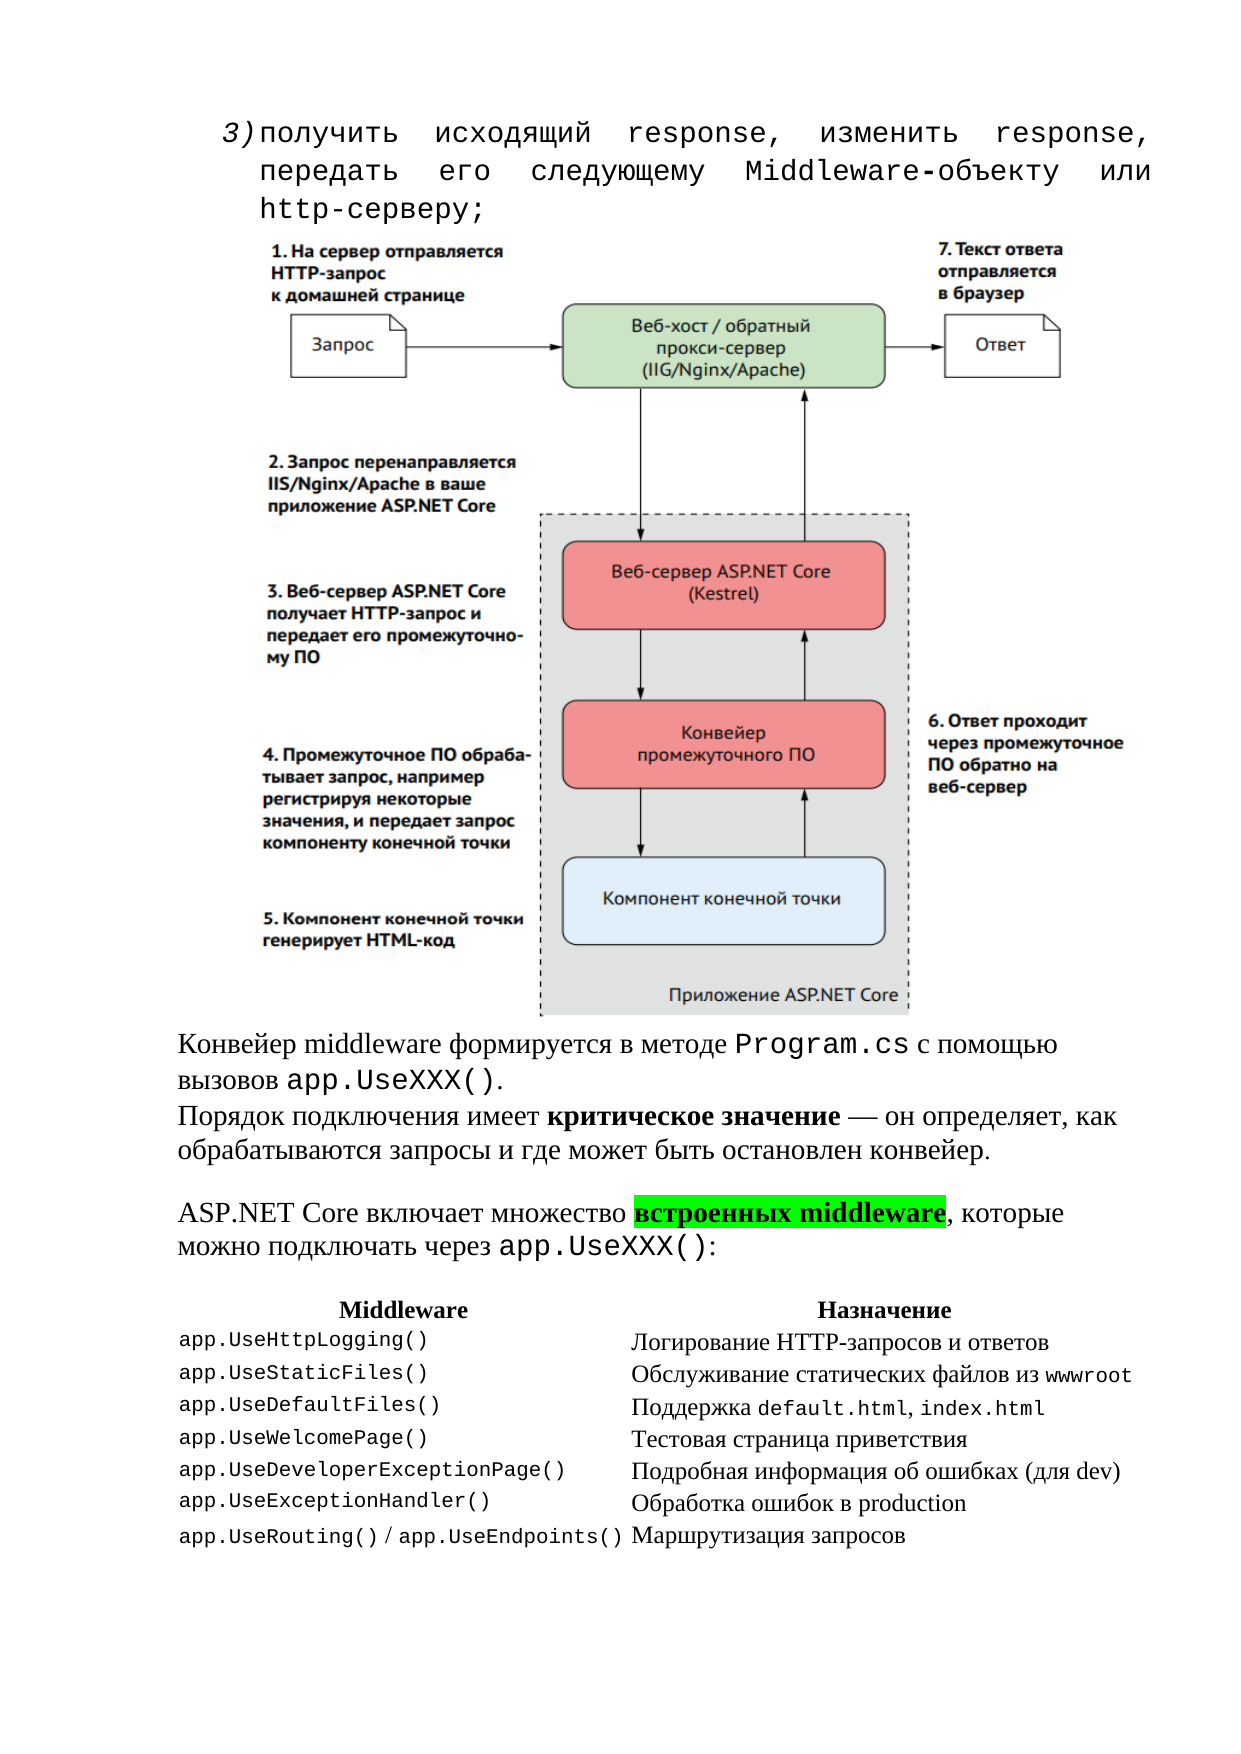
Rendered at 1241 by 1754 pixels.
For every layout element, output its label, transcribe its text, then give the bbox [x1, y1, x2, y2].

table_cell Маршрутизация запросов [630, 1518, 1139, 1551]
table_cell app.UseStaticFiles() [177, 1357, 629, 1390]
table_cell app.UseExceptionHandler() [177, 1486, 629, 1518]
table_cell Обслуживание статических файлов из wwwroot [630, 1357, 1139, 1390]
table_cell app.UseDefaultFiles() [177, 1390, 629, 1423]
table_cell app.UseHttpLogging() [177, 1325, 629, 1357]
picture [259, 231, 1137, 1023]
table_cell Подробная информация об ошибках (для dev) [630, 1455, 1139, 1486]
table_cell Обработка ошибок в production [630, 1486, 1139, 1518]
table_cell app.UseDeveloperExceptionPage() [177, 1455, 629, 1486]
table_header Middleware [177, 1294, 629, 1325]
text Конвейер middleware формируется в методе Program.cs с помощью вызовов app.UseXXX(). [177, 1026, 1152, 1098]
table_cell Логирование HTTP-запросов и ответов [630, 1325, 1139, 1357]
table_cell app.UseRouting() / app.UseEndpoints() [177, 1518, 629, 1551]
table_cell Тестовая страница приветствия [630, 1423, 1139, 1454]
table_cell Поддержка default.html, index.html [630, 1390, 1139, 1423]
list получить исходящий response, изменить response, передать его следующему Middleware-объекту или http-серверу; [222, 118, 1152, 227]
table_cell app.UseWelcomePage() [177, 1423, 629, 1454]
text ASP.NET Core включает множество встроенных middleware, которые можно подключать через app.UseXXX(): [177, 1195, 1152, 1264]
text Порядок подключения имеет критическое значение — он определяет, как обрабатываются запросы и где может быть остановлен конвейер. [177, 1098, 1152, 1166]
table_header Назначение [630, 1294, 1139, 1325]
